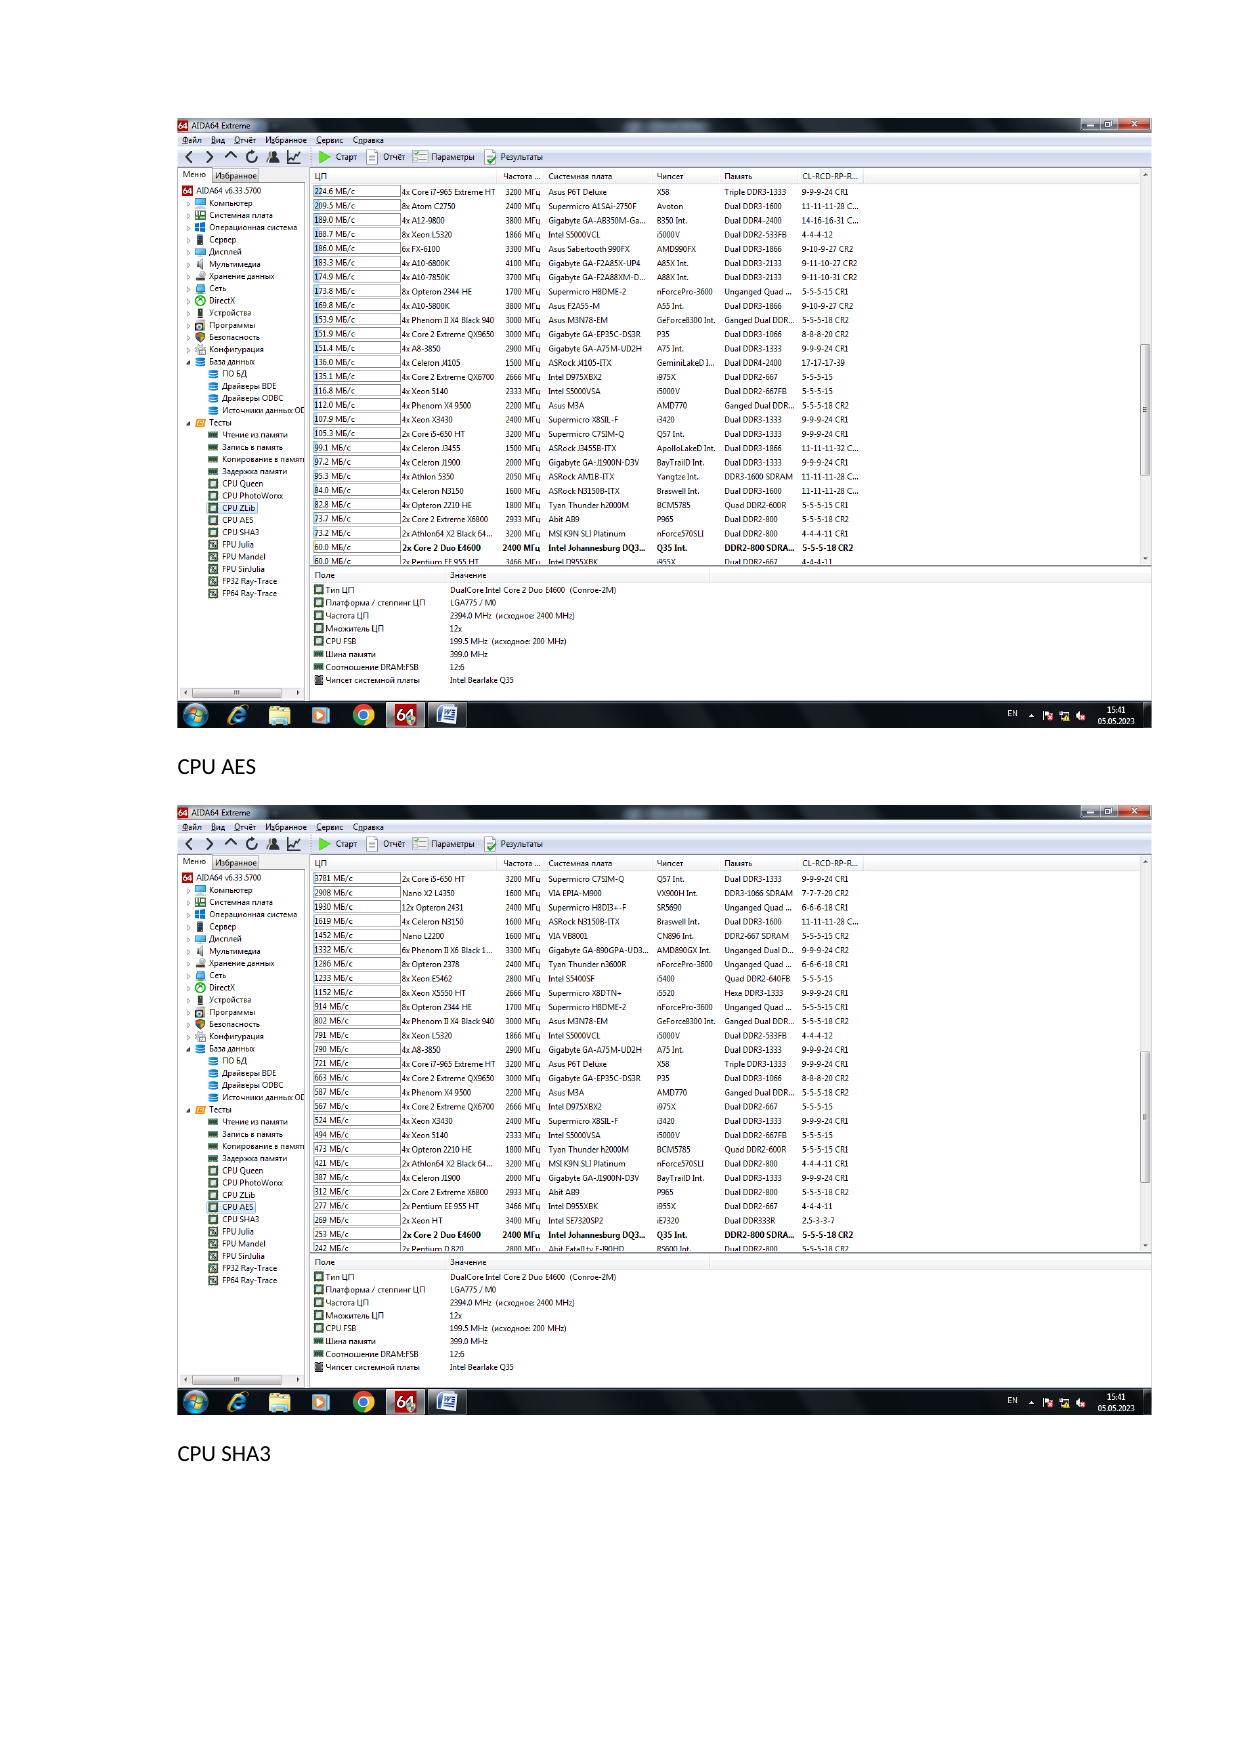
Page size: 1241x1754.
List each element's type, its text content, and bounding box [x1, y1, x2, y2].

text CPU AES [177, 752, 1152, 780]
picture [177, 805, 1152, 1415]
picture [177, 118, 1152, 728]
text CPU SHA3 [177, 1439, 1152, 1467]
